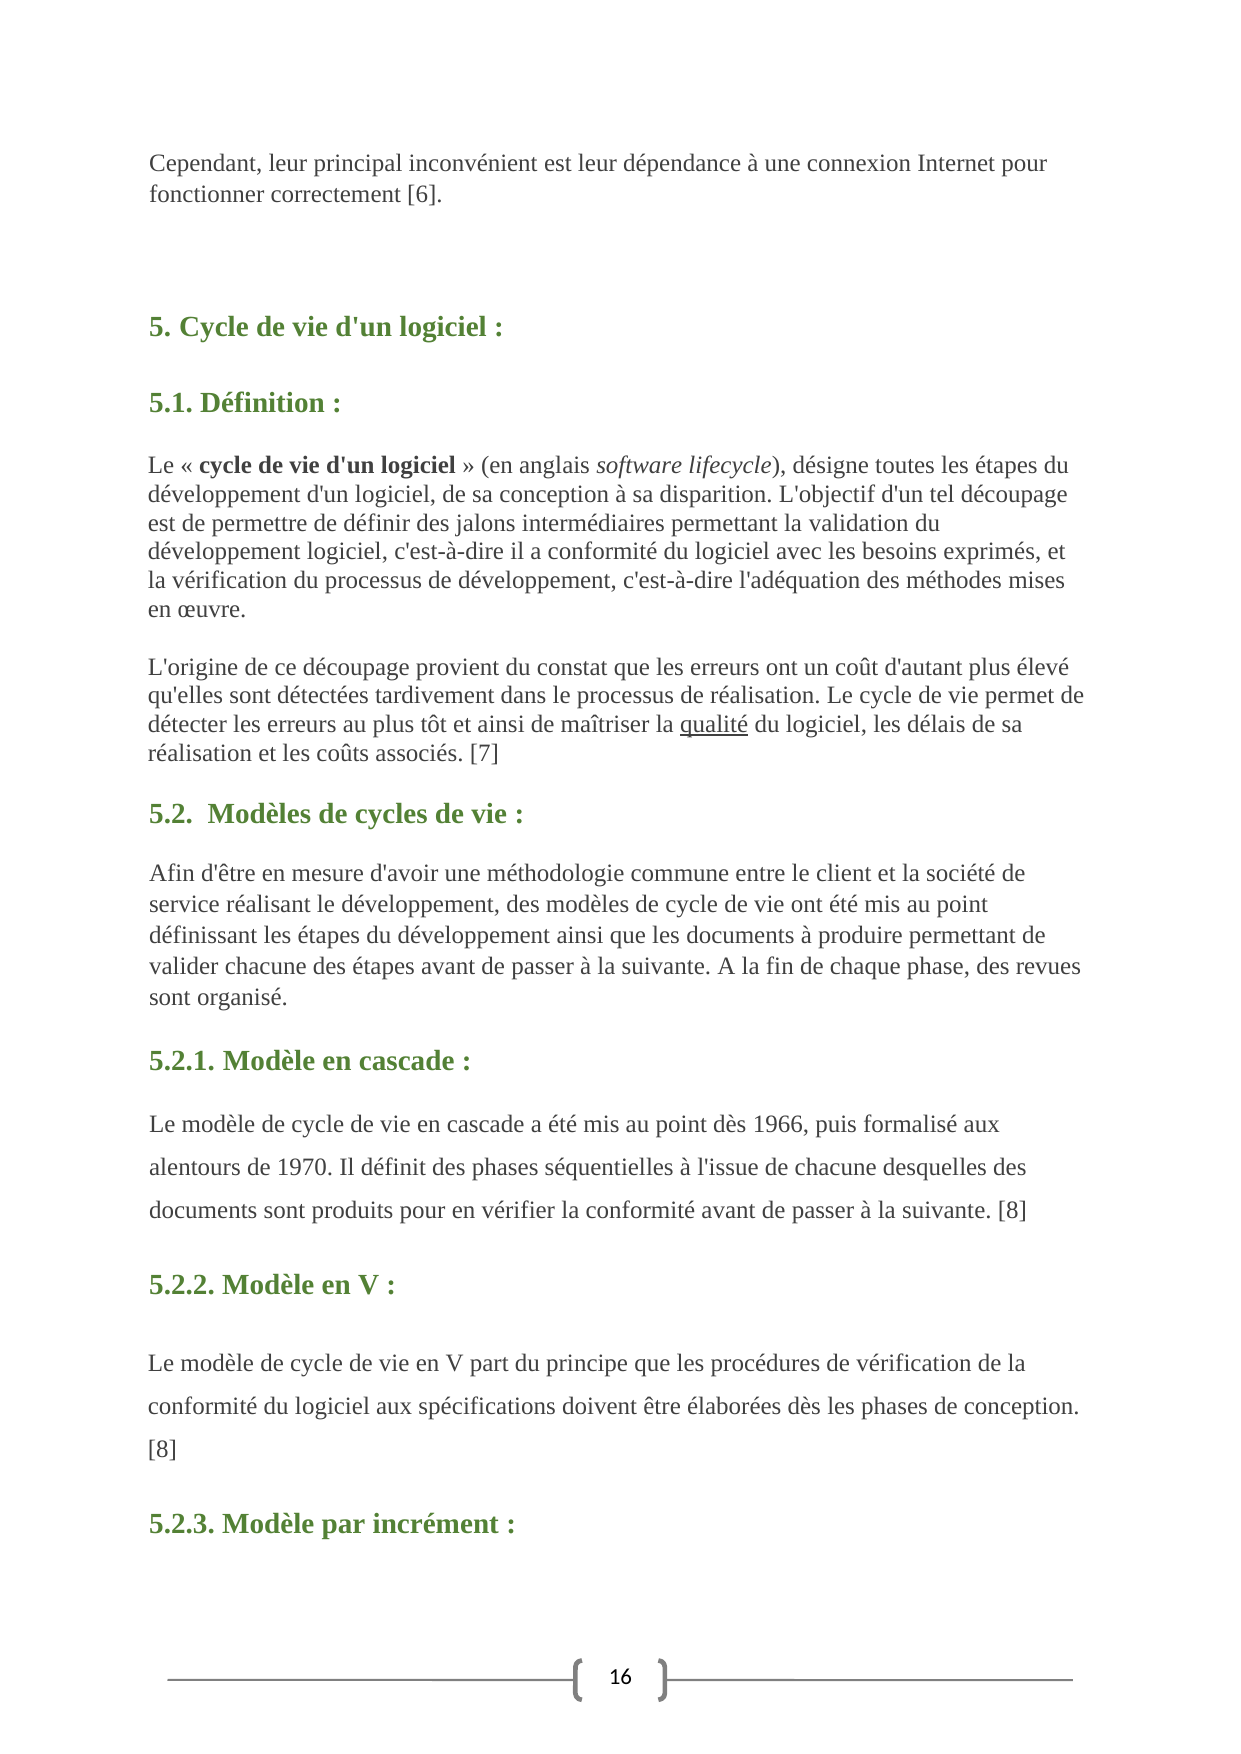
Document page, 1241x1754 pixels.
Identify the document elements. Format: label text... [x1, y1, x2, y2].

subtitle Le modèle de cycle de vie en cascade a été mis au point dès 1966, puis formalisé aux alentours de 1970. Il définit des phases séquentielles à l'issue de chacune desquelles des documents sont produits pour en vérifier la conformité avant de passer à la suivante. [8] [149, 1109, 1093, 1224]
text Le « cycle de vie d'un logiciel » (en anglais software lifecycle), désigne toutes les étapes du développement d'un logiciel, de sa conception à sa disparition. L'objectif d'un tel découpage est de permettre de définir des jalons intermédiaires permettant la validation du développement logiciel, c'est-à-dire il a conformité du logiciel avec les besoins exprimés, et la vérification du processus de développement, c'est-à-dire l'adéquation des méthodes mises en œuvre. [148, 450, 1093, 623]
subtitle 5.2.2. Modèle en V : [149, 1267, 1093, 1301]
text Afin d'être en mesure d'avoir une méthodologie commune entre le client et la société de service réalisant le développement, des modèles de cycle de vie ont été mis au point définissant les étapes du développement ainsi que les documents à produire permettant de valider chacune des étapes avant de passer à la suivante. A la fin de chaque phase, des revues sont organisé. [149, 858, 1093, 1011]
subtitle 5.2. Modèles de cycles de vie : [149, 796, 1093, 829]
text 5. Cycle de vie d'un logiciel : [149, 309, 1093, 342]
text Cependant, leur principal inconvénient est leur dépendance à une connexion Internet pour fonctionner correctement [6]. [149, 148, 1093, 207]
subtitle 5.1. Définition : [149, 385, 1093, 418]
text L'origine de ce découpage provient du constat que les erreurs ont un coût d'autant plus élevé qu'elles sont détectées tardivement dans le processus de réalisation. Le cycle de vie permet de détecter les erreurs au plus tôt et ainsi de maîtriser la qualité du logiciel, les délais de sa réalisation et les coûts associés. [7] [148, 652, 1093, 767]
subtitle 5.2.3. Modèle par incrément : [149, 1506, 1093, 1540]
subtitle 5.2.1. Modèle en cascade : [149, 1043, 1093, 1076]
text Le modèle de cycle de vie en V part du principe que les procédures de vérification de la conformité du logiciel aux spécifications doivent être élaborées dès les phases de conception. [8] [148, 1348, 1093, 1463]
